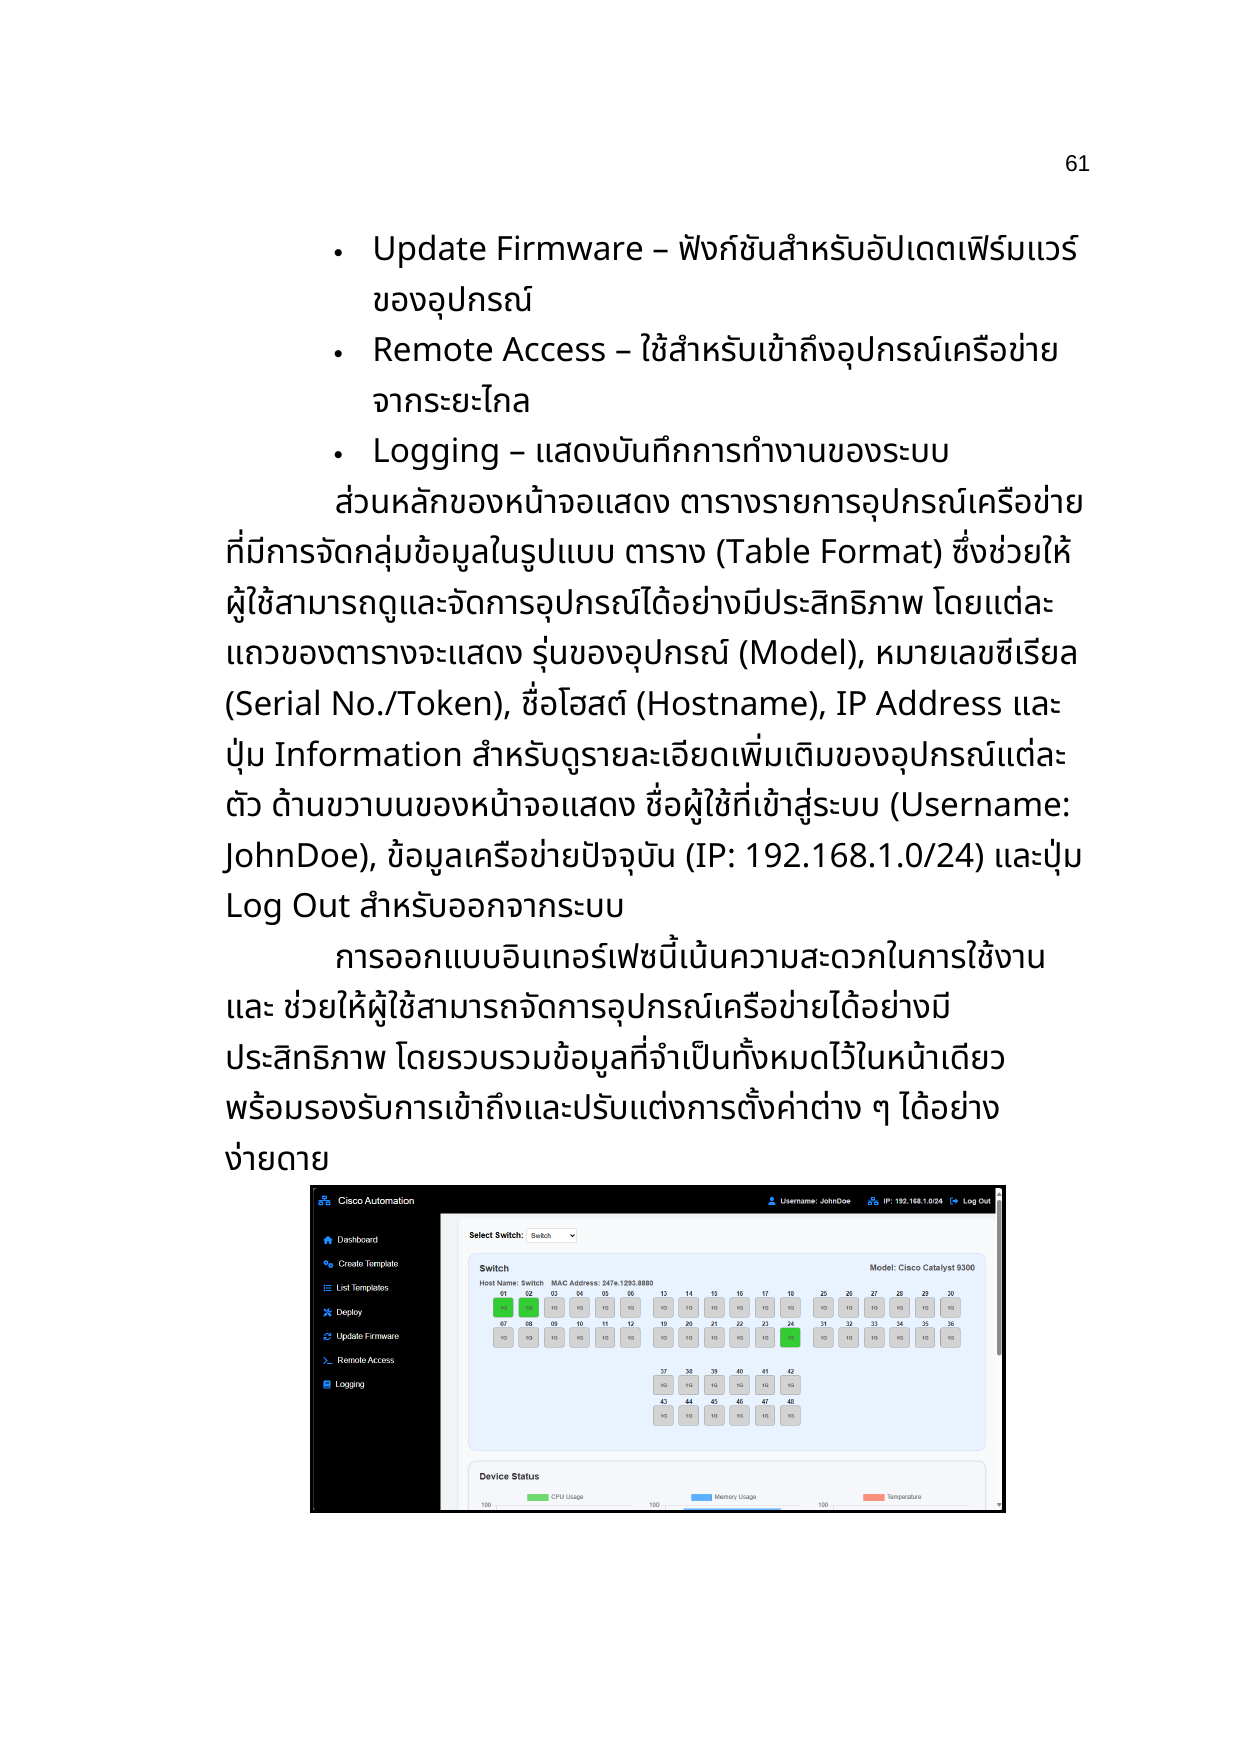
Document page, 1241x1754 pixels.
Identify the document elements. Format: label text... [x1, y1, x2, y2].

text ส่วนหลักของหน้าจอแสดง ตารางรายการอุปกรณ์เครือข่าย ที่มีการจัดกลุ่มข้อมูลในรูปแบบ ตาราง (Table Format) ซึ่งช่วยให้ผู้ใช้สามารถดูและจัดการอุปกรณ์ได้อย่างมีประสิทธิภาพ โดยแต่ละแถวของตารางจะแสดง รุ่นของอุปกรณ์ (Model), หมายเลขซีเรียล (Serial No./Token), ชื่อโฮสต์ (Hostname), IP Address และปุ่ม Information สำหรับดูรายละเอียดเพิ่มเติมของอุปกรณ์แต่ละตัว ด้านขวาบนของหน้าจอแสดง ชื่อผู้ใช้ที่เข้าสู่ระบบ (Username: JohnDoe), ข้อมูลเครือข่ายปัจจุบัน (IP: 192.168.1.0/24) และปุ่ม Log Out สำหรับออกจากระบบ [225, 478, 1090, 933]
list Update Firmware – ฟังก์ชันสำหรับอัปเดตเฟิร์มแวร์ของอุปกรณ์ [334, 225, 1090, 326]
list Remote Access – ใช้สำหรับเข้าถึงอุปกรณ์เครือข่ายจากระยะไกล [334, 326, 1090, 427]
list Logging – แสดงบันทึกการทำงานของระบบ [334, 427, 1090, 478]
text การออกแบบอินเทอร์เฟซนี้เน้นความสะดวกในการใช้งานและ ช่วยให้ผู้ใช้สามารถจัดการอุปกรณ์เครือข่ายได้อย่างมีประสิทธิภาพ โดยรวบรวมข้อมูลที่จำเป็นทั้งหมดไว้ในหน้าเดียว พร้อมรองรับการเข้าถึงและปรับแต่งการตั้งค่าต่าง ๆ ได้อย่างง่ายดาย [225, 933, 1090, 1185]
picture [313, 1188, 1002, 1510]
